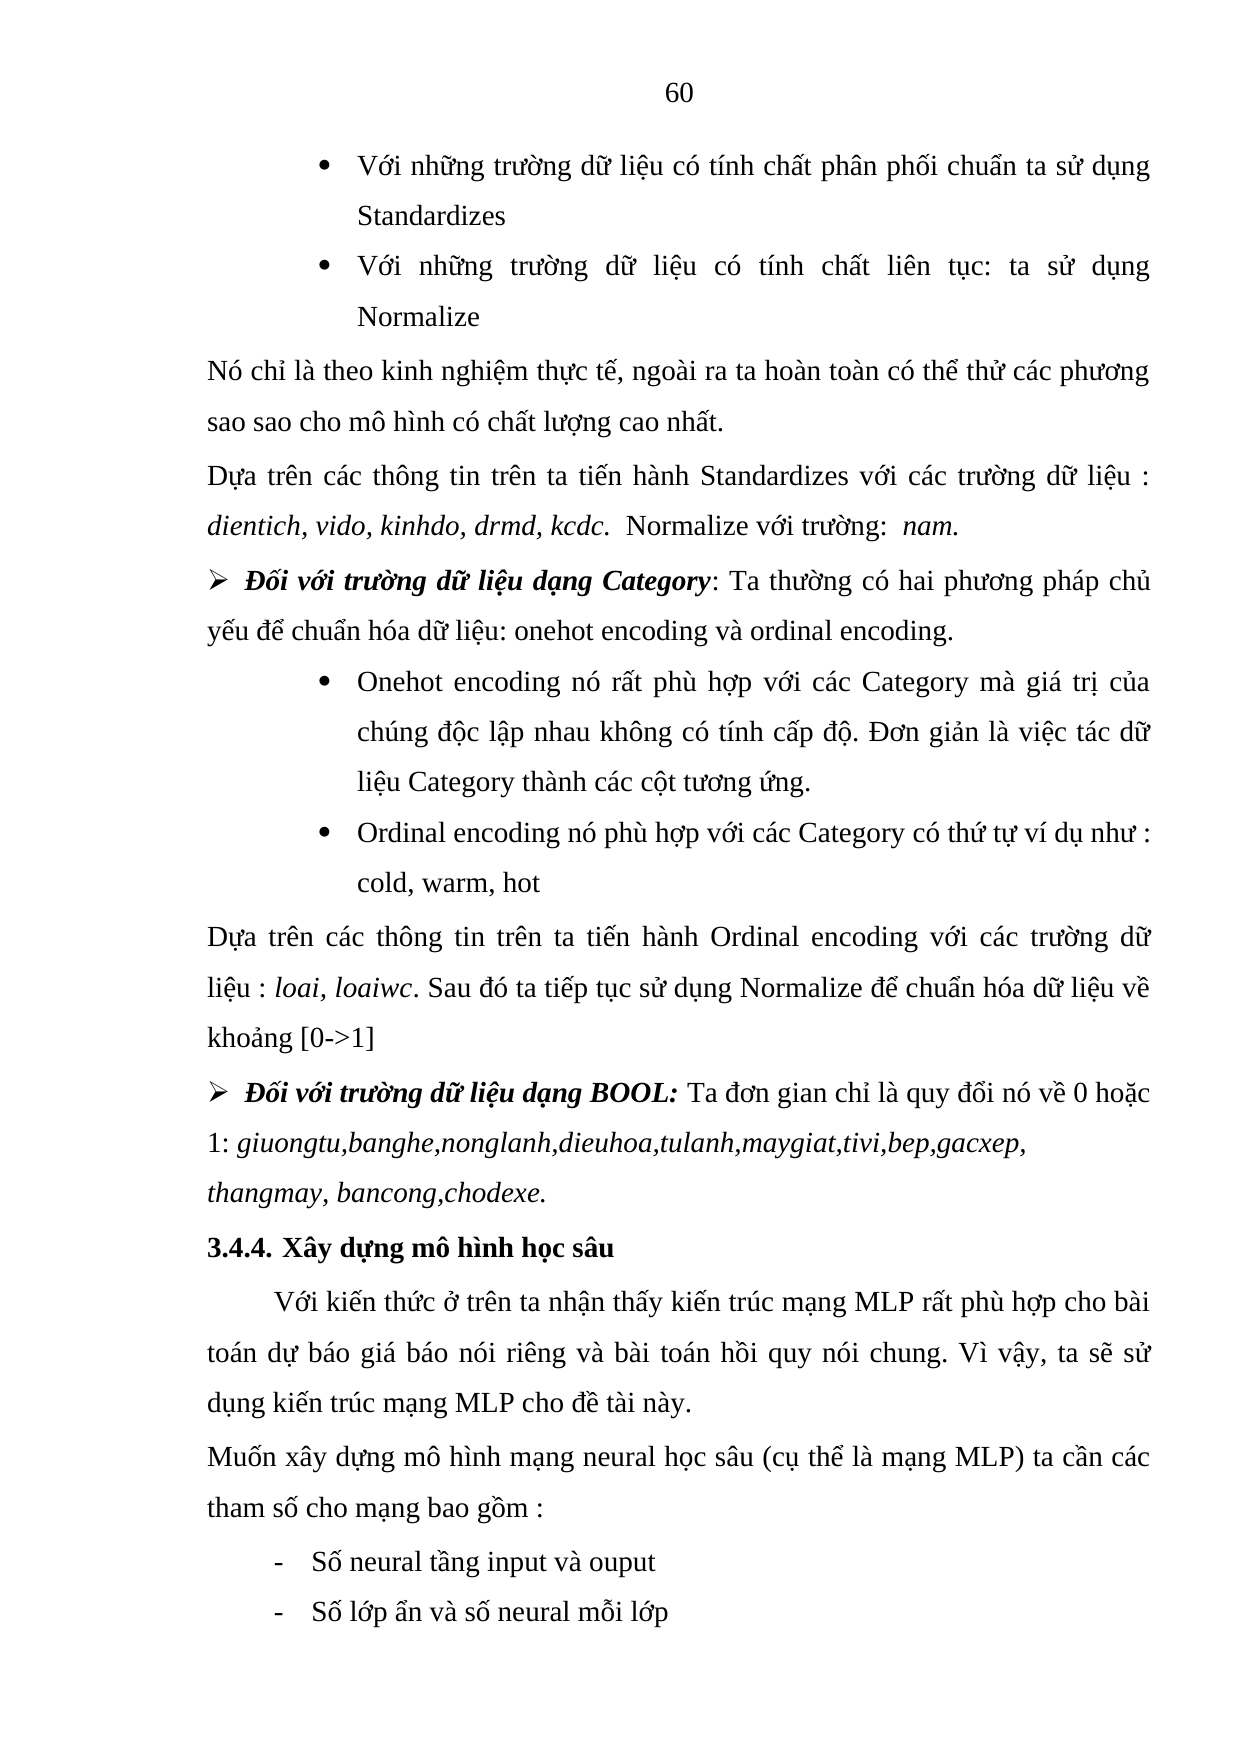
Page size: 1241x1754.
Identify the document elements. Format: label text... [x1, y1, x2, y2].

text Dựa trên các thông tin trên ta tiến hành Ordinal encoding với các trường dữ liệu : loai, loaiwc. Sau đó ta tiếp tục sử dụng Normalize để chuẩn hóa dữ liệu về khoảng [0->1] [207, 919, 1152, 1054]
text Dựa trên các thông tin trên ta tiến hành Standardizes với các trường dữ liệu : dientich, vido, kinhdo, drmd, kcdc. Normalize với trường: nam. [207, 458, 1152, 542]
list Đối với trường dữ liệu dạng Category: Ta thường có hai phương pháp chủ yếu để chuẩn hóa dữ liệu: onehot encoding và ordinal encoding. [207, 563, 1152, 647]
subtitle Xây dựng mô hình học sâu [207, 1230, 1152, 1263]
text Nó chỉ là theo kinh nghiệm thực tế, ngoài ra ta hoàn toàn có thể thử các phương sao sao cho mô hình có chất lượng cao nhất. [207, 353, 1152, 437]
list Onehot encoding nó rất phù hợp với các Category mà giá trị của chúng độc lập nhau không có tính cấp độ. Đơn giản là việc tác dữ liệu Category thành các cột tương ứng. [319, 664, 1152, 798]
list Đối với trường dữ liệu dạng BOOL: Ta đơn gian chỉ là quy đổi nó về 0 hoặc 1: giuongtu,banghe,nonglanh,dieuhoa,tulanh,maygiat,tivi,bep,gacxep, [207, 1075, 1152, 1159]
list Số neural tầng input và ouput [274, 1544, 1152, 1578]
list thangmay, bancong,chodexe. [207, 1175, 1152, 1209]
list Với những trường dữ liệu có tính chất liên tục: ta sử dụng Normalize [319, 248, 1152, 332]
list Ordinal encoding nó phù hợp với các Category có thứ tự ví dụ như : cold, warm, hot [319, 815, 1152, 899]
list Với những trường dữ liệu có tính chất phân phối chuẩn ta sử dụng Standardizes [319, 148, 1152, 232]
text Muốn xây dựng mô hình mạng neural học sâu (cụ thể là mạng MLP) ta cần các tham số cho mạng bao gồm : [207, 1439, 1152, 1523]
text Với kiến thức ở trên ta nhận thấy kiến trúc mạng MLP rất phù hợp cho bài toán dự báo giá báo nói riêng và bài toán hồi quy nói chung. Vì vậy, ta sẽ sử dụng kiến trúc mạng MLP cho đề tài này. [207, 1284, 1152, 1418]
list Số lớp ẩn và số neural mỗi lớp [274, 1594, 1152, 1628]
